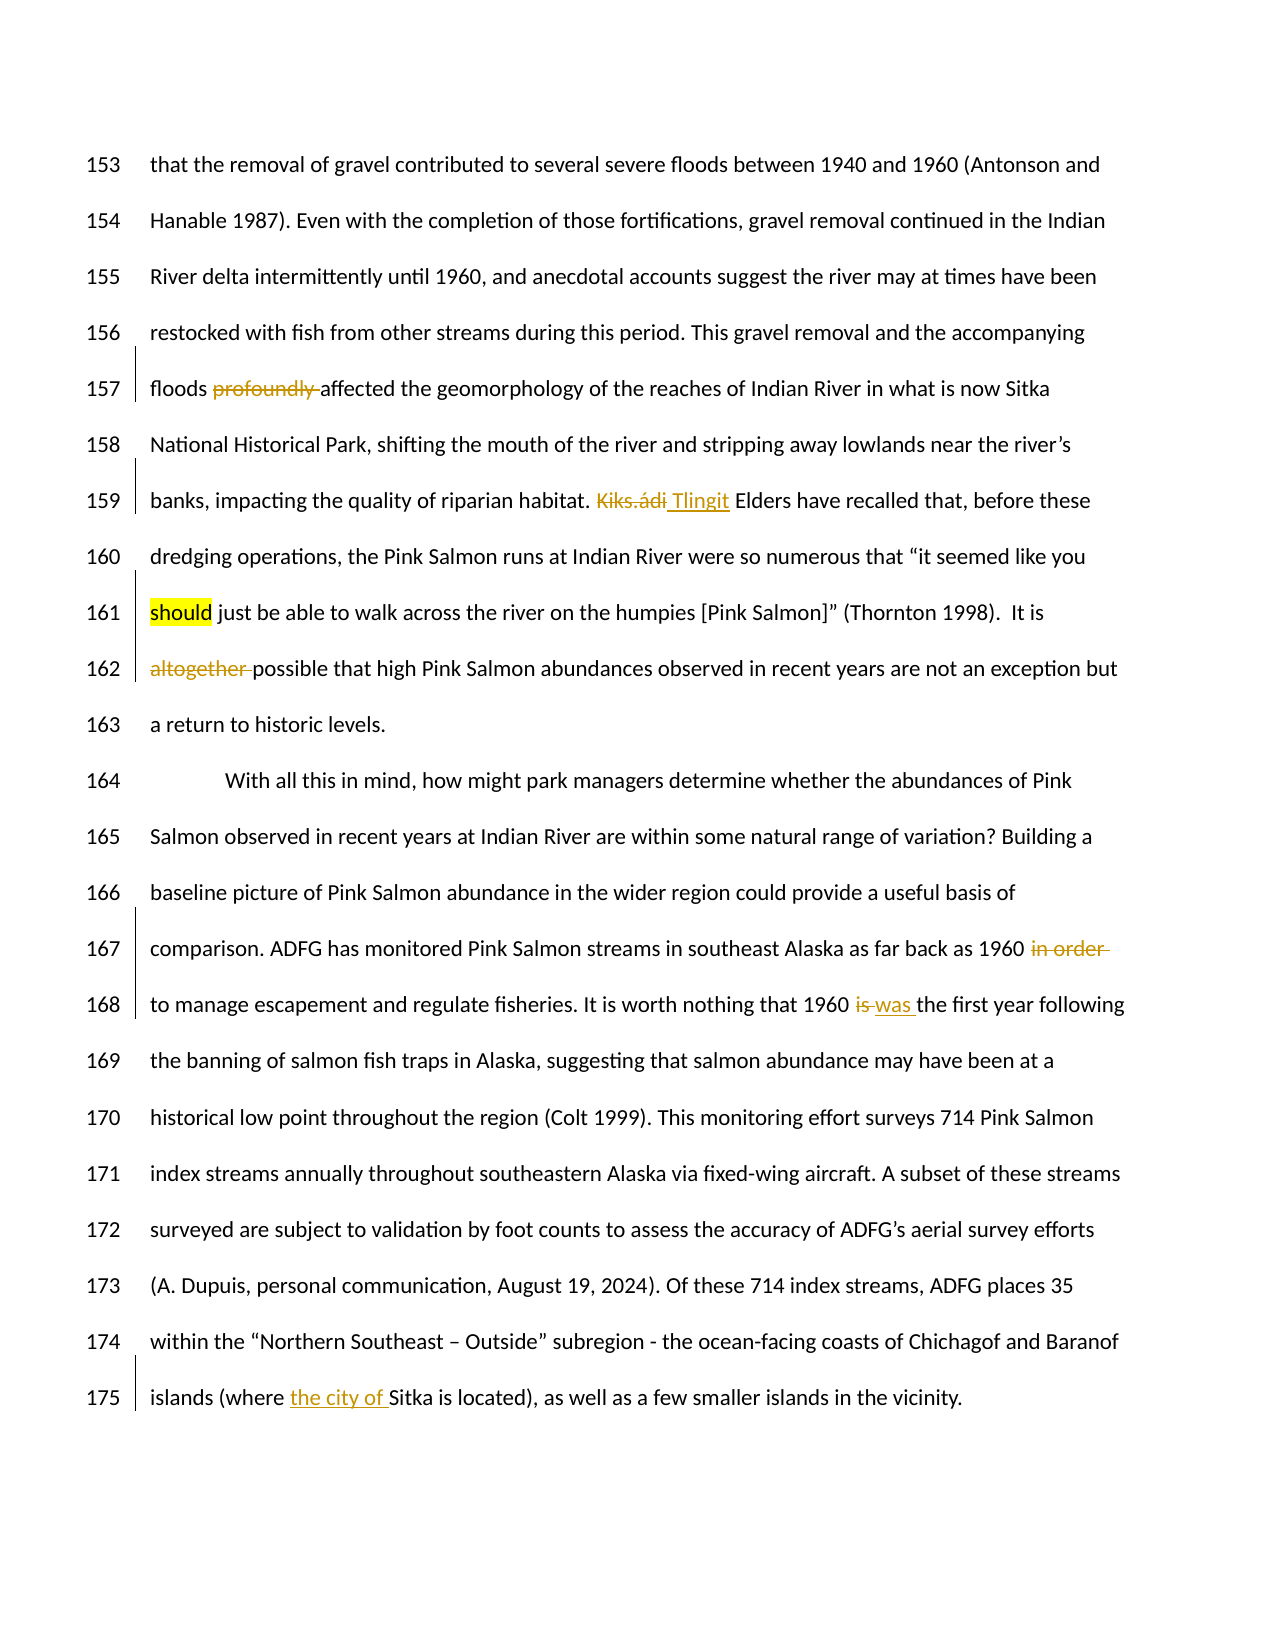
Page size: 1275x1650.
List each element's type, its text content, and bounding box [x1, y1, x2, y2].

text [150, 150, 1125, 738]
text With all this in mind, how might park managers determine whether the abundances of Pink Salmon observed in recent years at Indian River are within some natural range of variation? Building a baseline picture of Pink Salmon abundance in the wider region could provide a useful basis of comparison. ADFG has monitored Pink Salmon streams in southeast Alaska as far back as 1960 to manage escapement and regulate fisheries. It is worth nothing that 1960 the first year following the banning of salmon fish traps in Alaska, suggesting that salmon abundance may have been at a historical low point throughout the region (Colt 1999). This monitoring effort surveys 714 Pink Salmon index streams annually throughout southeastern Alaska via fixed-wing aircraft. A subset of these streams surveyed are subject to validation by foot counts to assess the accuracy of ADFG’s aerial survey efforts (A. Dupuis, personal communication, August 19, 2024). Of these 714 index streams, ADFG places 35 within the “Northern Southeast – Outside” subregion - the ocean-facing coasts of Chichagof and Baranof islands (where Sitka is located), as well as a few smaller islands in the vicinity. [150, 766, 1125, 1411]
